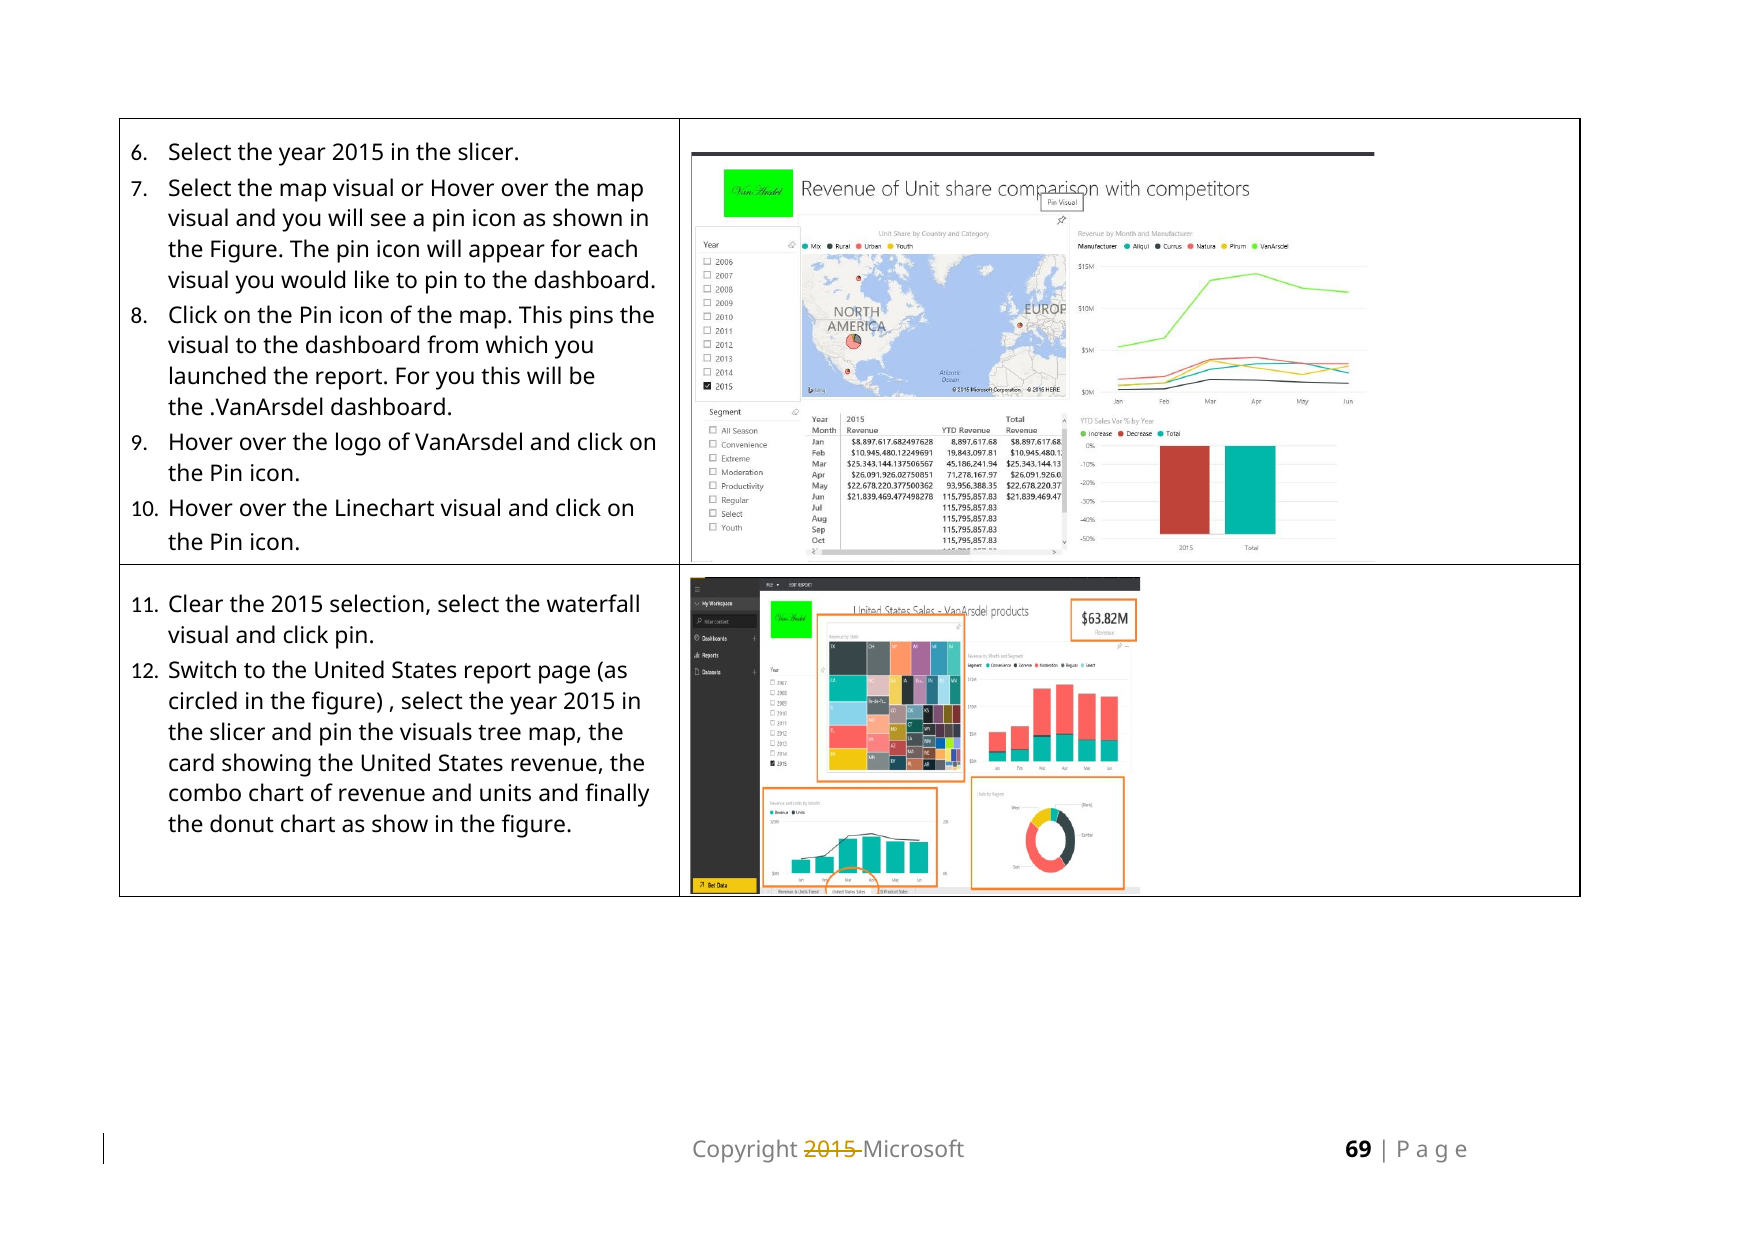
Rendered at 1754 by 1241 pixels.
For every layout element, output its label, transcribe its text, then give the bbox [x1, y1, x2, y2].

table_header [680, 119, 1579, 564]
table_header Select the year 2015 in the slicer. Select the map visual or Hover over the map visual and you will see a pin icon as shown in the Figure. The pin icon will appear for each visual you would like to pin to the dashboard. Click on the Pin icon of the map. This pins the visual to the dashboard from which you launched the report. For you this will be the .VanArsdel dashboard. Hover over the logo of VanArsdel and click on the Pin icon. Hover over the Linechart visual and click on the Pin icon. [120, 119, 679, 564]
picture [690, 577, 1141, 894]
table_cell [680, 565, 1579, 896]
table_cell Clear the 2015 selection, select the waterfall visual and click pin. Switch to the United States report page (as circled in the figure) , select the year 2015 in the slicer and pin the visuals tree map, the card showing the United States revenue, the combo chart of revenue and units and finally the donut chart as show in the figure. [120, 565, 679, 896]
picture [691, 152, 1375, 562]
